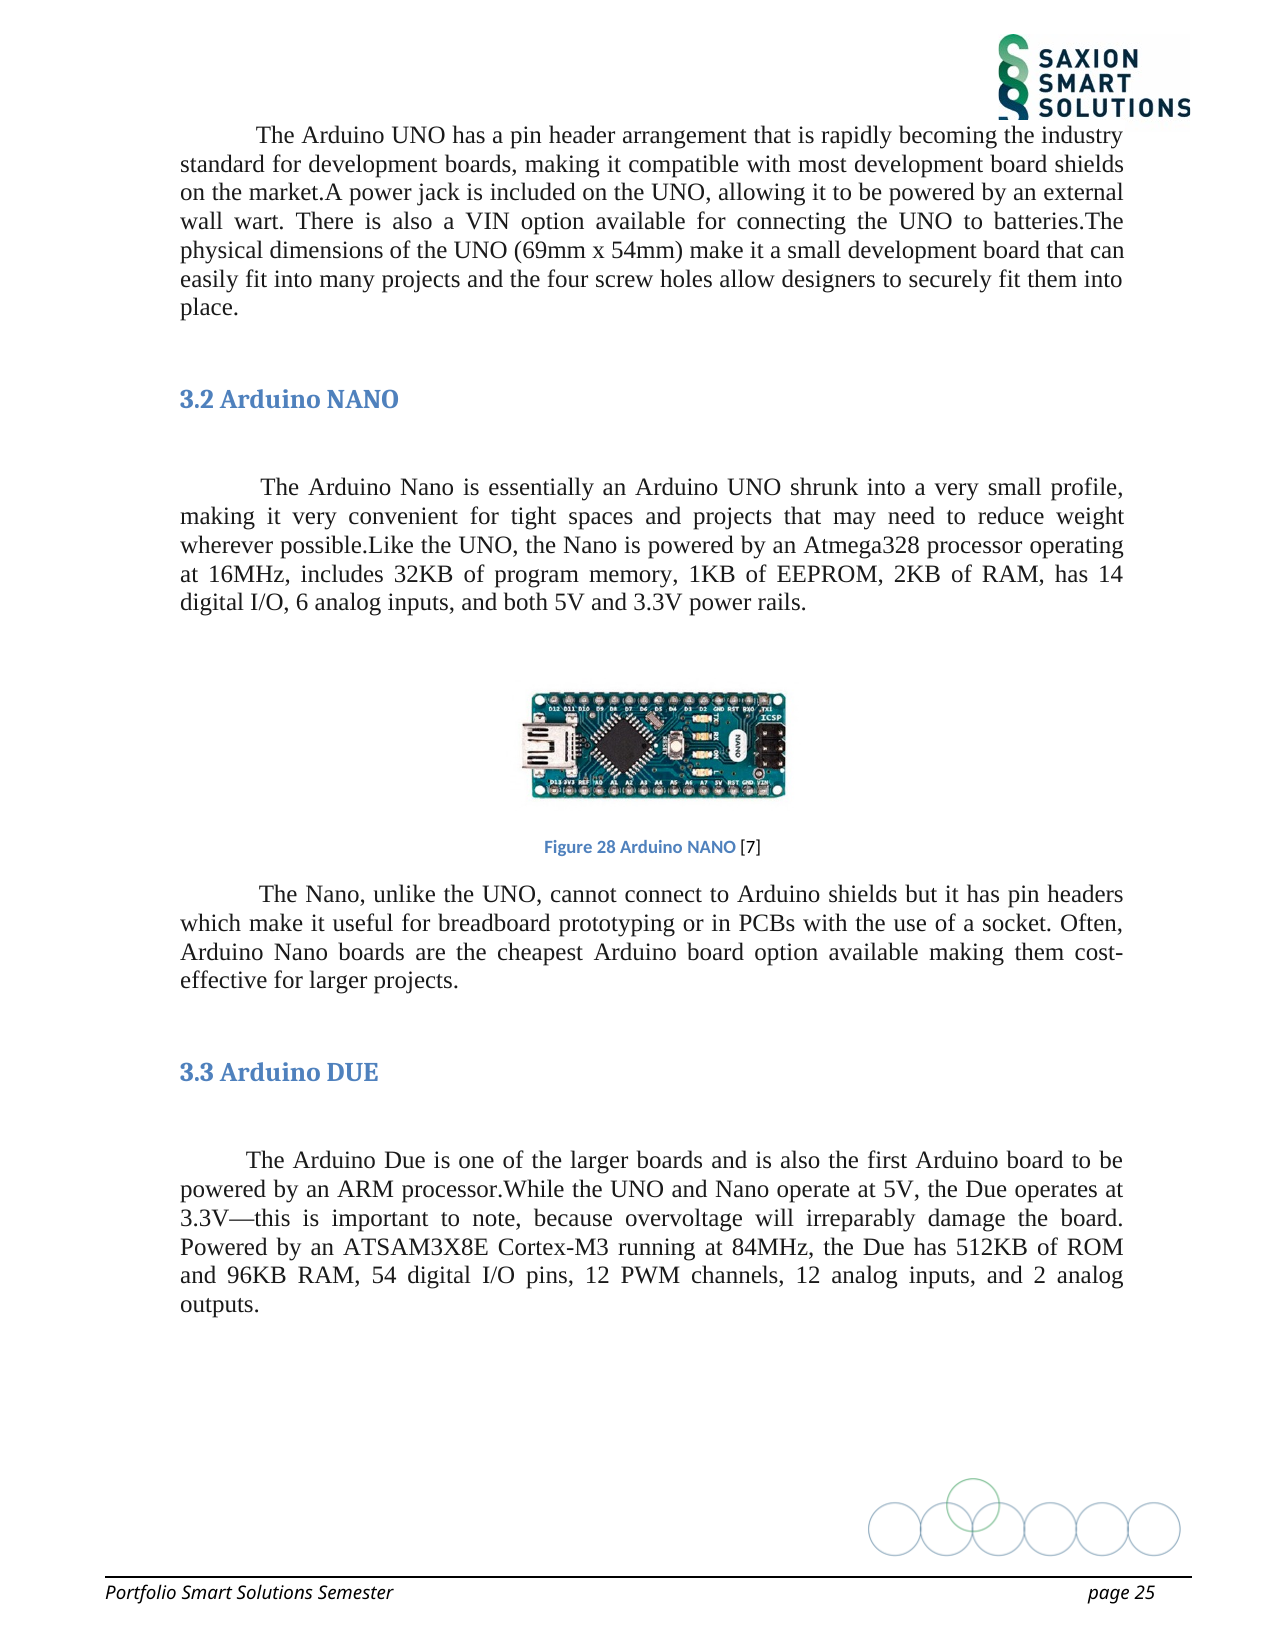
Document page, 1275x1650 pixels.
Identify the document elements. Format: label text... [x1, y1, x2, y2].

picture [998, 34, 1191, 132]
picture [504, 678, 801, 811]
text The Arduino Nano is essentially an Arduino UNO shrunk into a very small profile, making it very convenient for tight spaces and projects that may need to reduce weight wherever possible.Like the UNO, the Nano is powered by an Atmega328 processor operating at 16MHz, includes 32KB of program memory, 1KB of EEPROM, 2KB of RAM, has 14 digital I/O, 6 analog inputs, and both 5V and 3.3V power rails. [180, 472, 1125, 616]
picture [857, 1458, 1203, 1586]
text The Arduino Due is one of the larger boards and is also the first Arduino board to be powered by an ARM processor.While the UNO and Nano operate at 5V, the Due operates at 3.3V—this is important to note, because overvoltage will irreparably damage the board. Powered by an ATSAM3X8E Cortex-M3 running at 84MHz, the Due has 512KB of ROM and 96KB RAM, 54 digital I/O pins, 12 PWM channels, 12 analog inputs, and 2 analog outputs. [180, 1146, 1125, 1318]
text The Arduino UNO has a pin header arrangement that is rapidly becoming the industry standard for development boards, making it compatible with most development board shields on the market.A power jack is included on the UNO, allowing it to be powered by an external wall wart. There is also a VIN option available for connecting the UNO to batteries.The physical dimensions of the UNO (69mm x 54mm) make it a small development board that can easily fit into many projects and the four screw holes allow designers to securely fit them into place. [180, 120, 1125, 321]
text 3.3 Arduino DUE [180, 1057, 1125, 1088]
text The Nano, unlike the UNO, cannot connect to Arduino shields but it has pin headers which make it useful for breadboard prototyping or in PCBs with the use of a socket. Often, Arduino Nano boards are the cheapest Arduino board option available making them cost-effective for larger projects. [180, 879, 1125, 994]
text Figure 28 Arduino NANO [180, 836, 1125, 858]
text 3.2 Arduino NANO [180, 384, 1125, 415]
